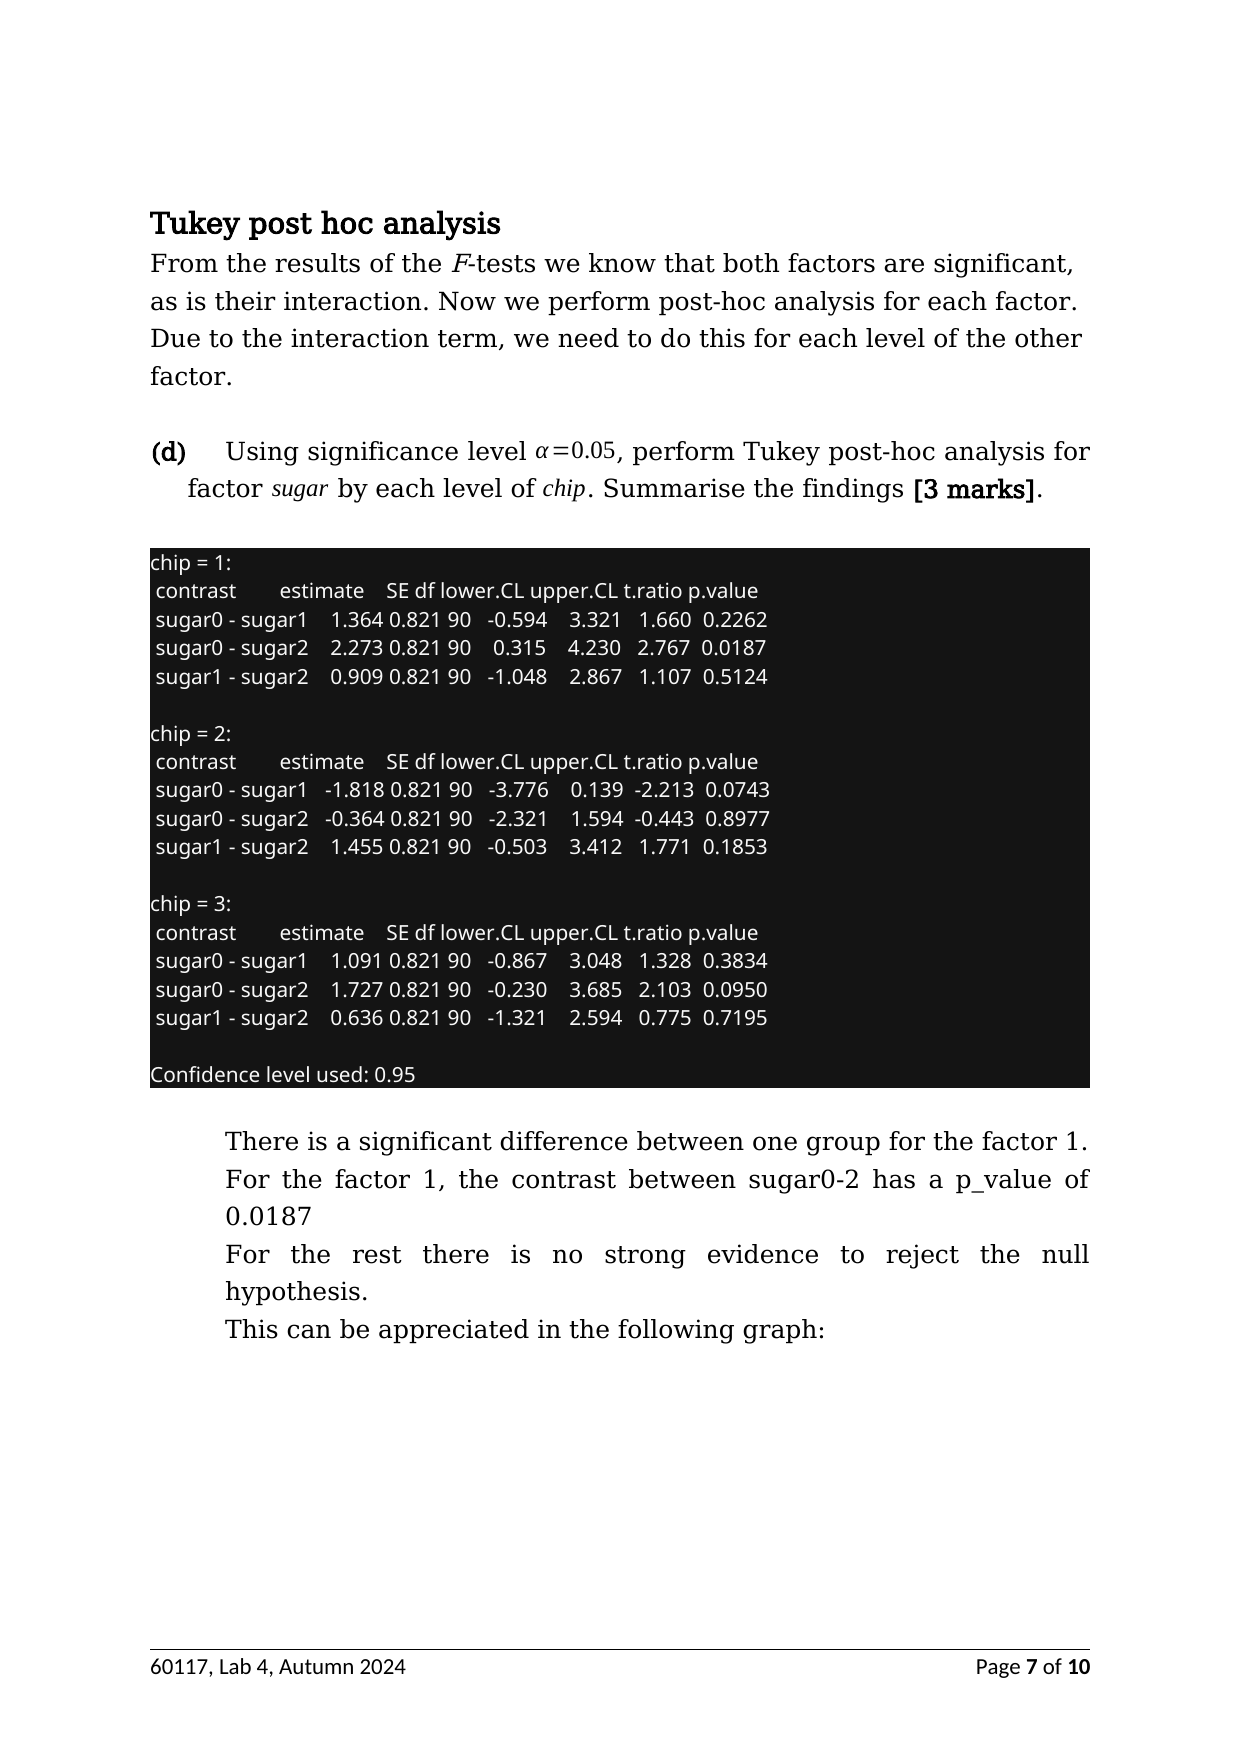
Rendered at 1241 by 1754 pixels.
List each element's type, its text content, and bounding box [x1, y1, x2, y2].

text sugar1 - sugar2 1.455 0.821 90 -0.503 3.412 1.771 0.1853 [150, 832, 1090, 861]
text From the results of the F-tests we know that both factors are significant, as is their interaction. Now we perform post-hoc analysis for each factor. Due to the interaction term, we need to do this for each level of the other factor. [150, 248, 1090, 391]
text chip = 1: [150, 548, 1090, 577]
text Confidence level used: 0.95 [150, 1060, 1090, 1088]
text Tukey post hoc analysis [150, 204, 1090, 239]
list There is a significant difference between one group for the factor 1. [225, 1126, 1090, 1156]
list For the factor 1, the contrast between sugar0-2 has a p_value of 0.0187 [225, 1163, 1090, 1231]
text sugar0 - sugar2 -0.364 0.821 90 -2.321 1.594 -0.443 0.8977 [150, 804, 1090, 832]
list This can be appreciated in the following graph: [225, 1313, 1090, 1343]
text chip = 2: [150, 719, 1090, 747]
text sugar0 - sugar1 1.091 0.821 90 -0.867 3.048 1.328 0.3834 [150, 946, 1090, 975]
text sugar1 - sugar2 0.909 0.821 90 -1.048 2.867 1.107 0.5124 [150, 662, 1090, 690]
text sugar1 - sugar2 0.636 0.821 90 -1.321 2.594 0.775 0.7195 [150, 1003, 1090, 1032]
text chip = 3: [150, 889, 1090, 918]
list For the rest there is no strong evidence to reject the null hypothesis. [225, 1238, 1090, 1306]
list Using significance level , perform Tukey post-hoc analysis for factor by each level of . Summarise the findings [3 marks]. [150, 436, 1090, 503]
text contrast estimate SE df lower.CL upper.CL t.ratio p.value [150, 577, 1090, 605]
text sugar0 - sugar1 1.364 0.821 90 -0.594 3.321 1.660 0.2262 [150, 605, 1090, 633]
text sugar0 - sugar1 -1.818 0.821 90 -3.776 0.139 -2.213 0.0743 [150, 776, 1090, 804]
text sugar0 - sugar2 2.273 0.821 90 0.315 4.230 2.767 0.0187 [150, 633, 1090, 662]
text contrast estimate SE df lower.CL upper.CL t.ratio p.value [150, 747, 1090, 776]
text sugar0 - sugar2 1.727 0.821 90 -0.230 3.685 2.103 0.0950 [150, 975, 1090, 1003]
text contrast estimate SE df lower.CL upper.CL t.ratio p.value [150, 918, 1090, 946]
